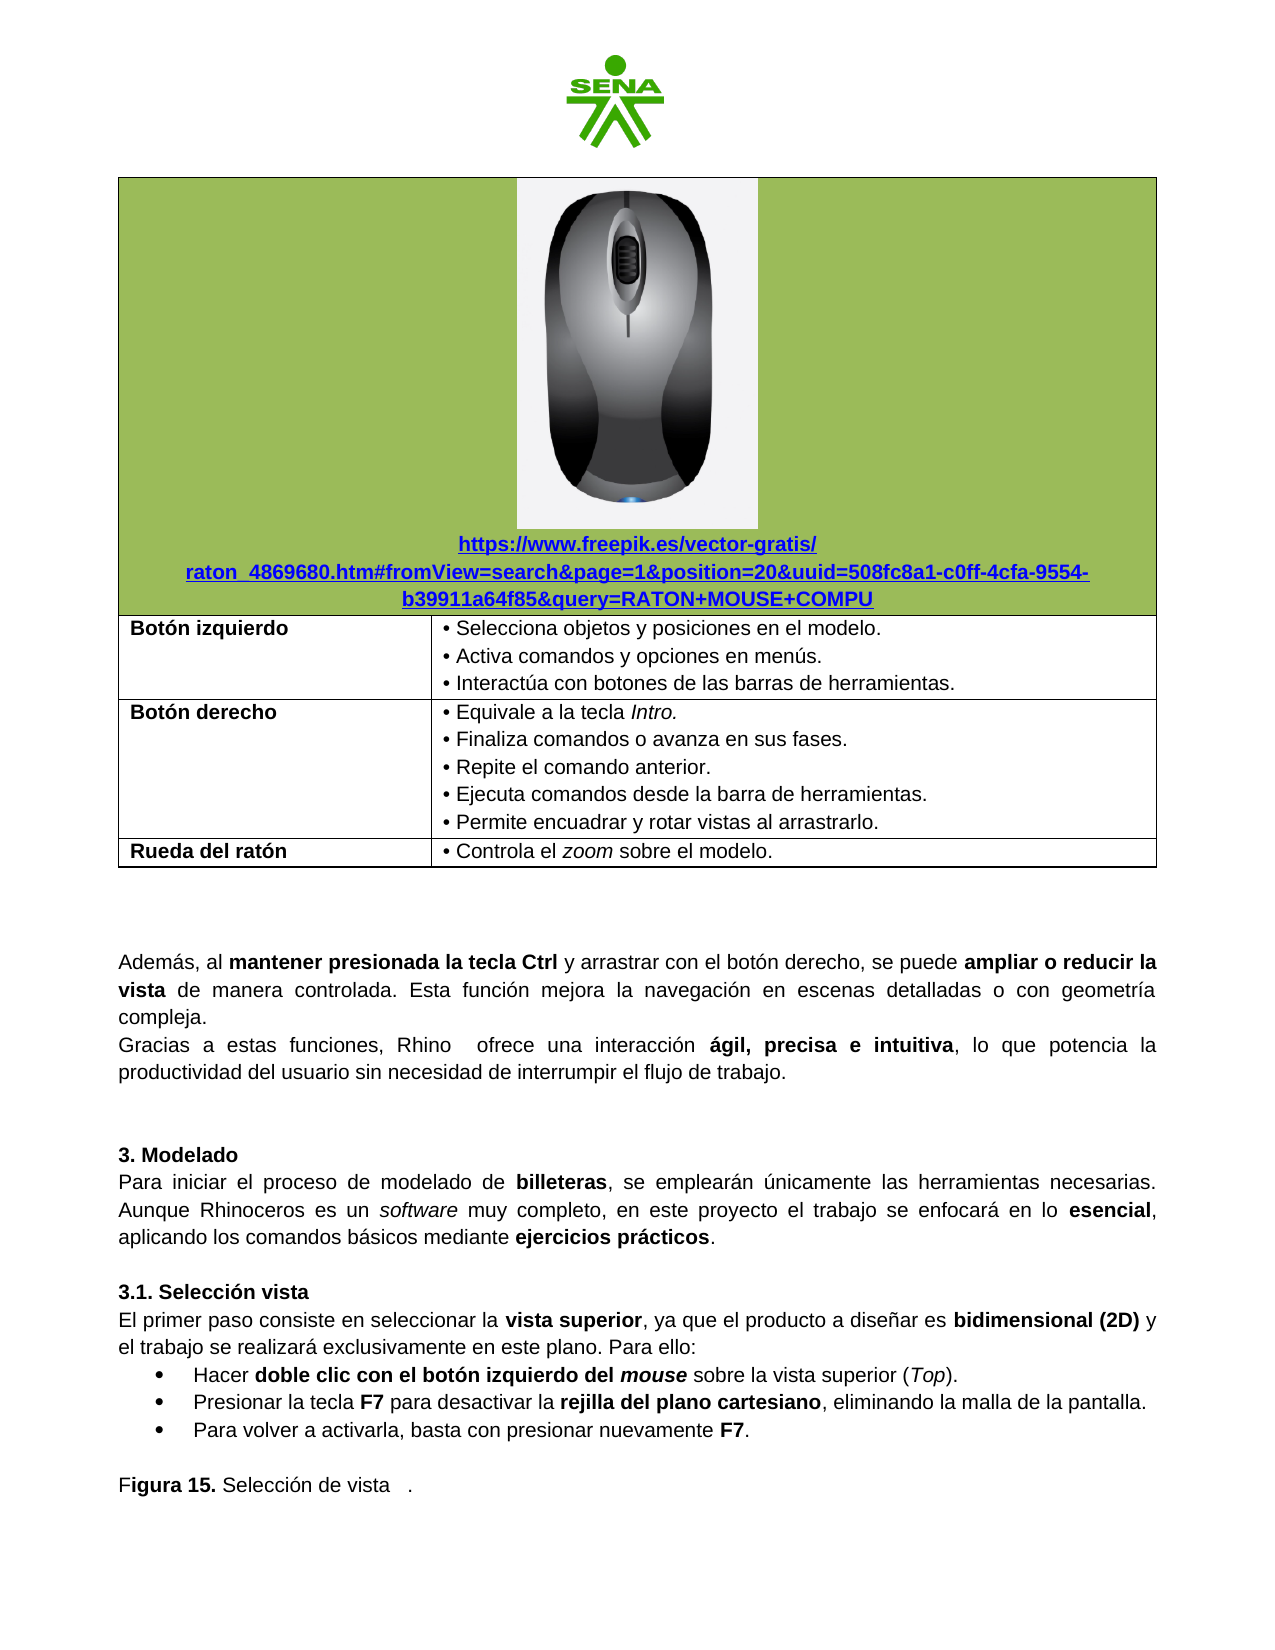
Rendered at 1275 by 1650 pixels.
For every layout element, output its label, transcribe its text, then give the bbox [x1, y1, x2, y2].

text El primer paso consiste en seleccionar la vista superior, ya que el producto a diseñar es bidimensional (2D) y el trabajo se realizará exclusivamente en este plano. Para ello: [118, 1307, 1157, 1359]
table_cell • Controla el zoom sobre el modelo. [432, 839, 1156, 866]
text Para iniciar el proceso de modelado de billeteras, se emplearán únicamente las herramientas necesarias. Aunque Rhinoceros es un software muy completo, en este proyecto el trabajo se enfocará en lo esencial, aplicando los comandos básicos mediante ejercicios prácticos. [118, 1170, 1157, 1249]
text Figura 15. Selección de vista . [118, 1473, 1157, 1497]
table_cell • Selecciona objetos y posiciones en el modelo. • Activa comandos y opciones en menús. • Interactúa con botones de las barras de herramientas. [432, 616, 1156, 699]
table_cell Botón izquierdo [119, 616, 431, 699]
text Gracias a estas funciones, Rhino ofrece una interacción ágil, precisa e intuitiva, lo que potencia la productividad del usuario sin necesidad de interrumpir el flujo de trabajo. [118, 1032, 1157, 1084]
text 3. Modelado [118, 1142, 1157, 1166]
text 3.1. Selección vista [118, 1280, 1157, 1304]
list Para volver a activarla, basta con presionar nuevamente F7. [156, 1418, 1157, 1442]
table_cell Botón derecho [119, 700, 431, 838]
text Además, al mantener presionada la tecla Ctrl y arrastrar con el botón derecho, se puede ampliar o reducir la vista de manera controlada. Esta función mejora la navegación en escenas detalladas o con geometría compleja. [118, 950, 1157, 1029]
picture [517, 178, 758, 529]
list Hacer doble clic con el botón izquierdo del mouse sobre la vista superior (Top). [156, 1362, 1157, 1387]
list Presionar la tecla F7 para desactivar la rejilla del plano cartesiano, eliminando la malla de la pantalla. [156, 1390, 1157, 1414]
table_cell • Equivale a la tecla Intro. • Finaliza comandos o avanza en sus fases. • Repite el comando anterior. • Ejecuta comandos desde la barra de herramientas. • Permite encuadrar y rotar vistas al arrastrarlo. [432, 700, 1156, 838]
table_cell Rueda del ratón [119, 839, 431, 866]
picture [566, 55, 664, 148]
